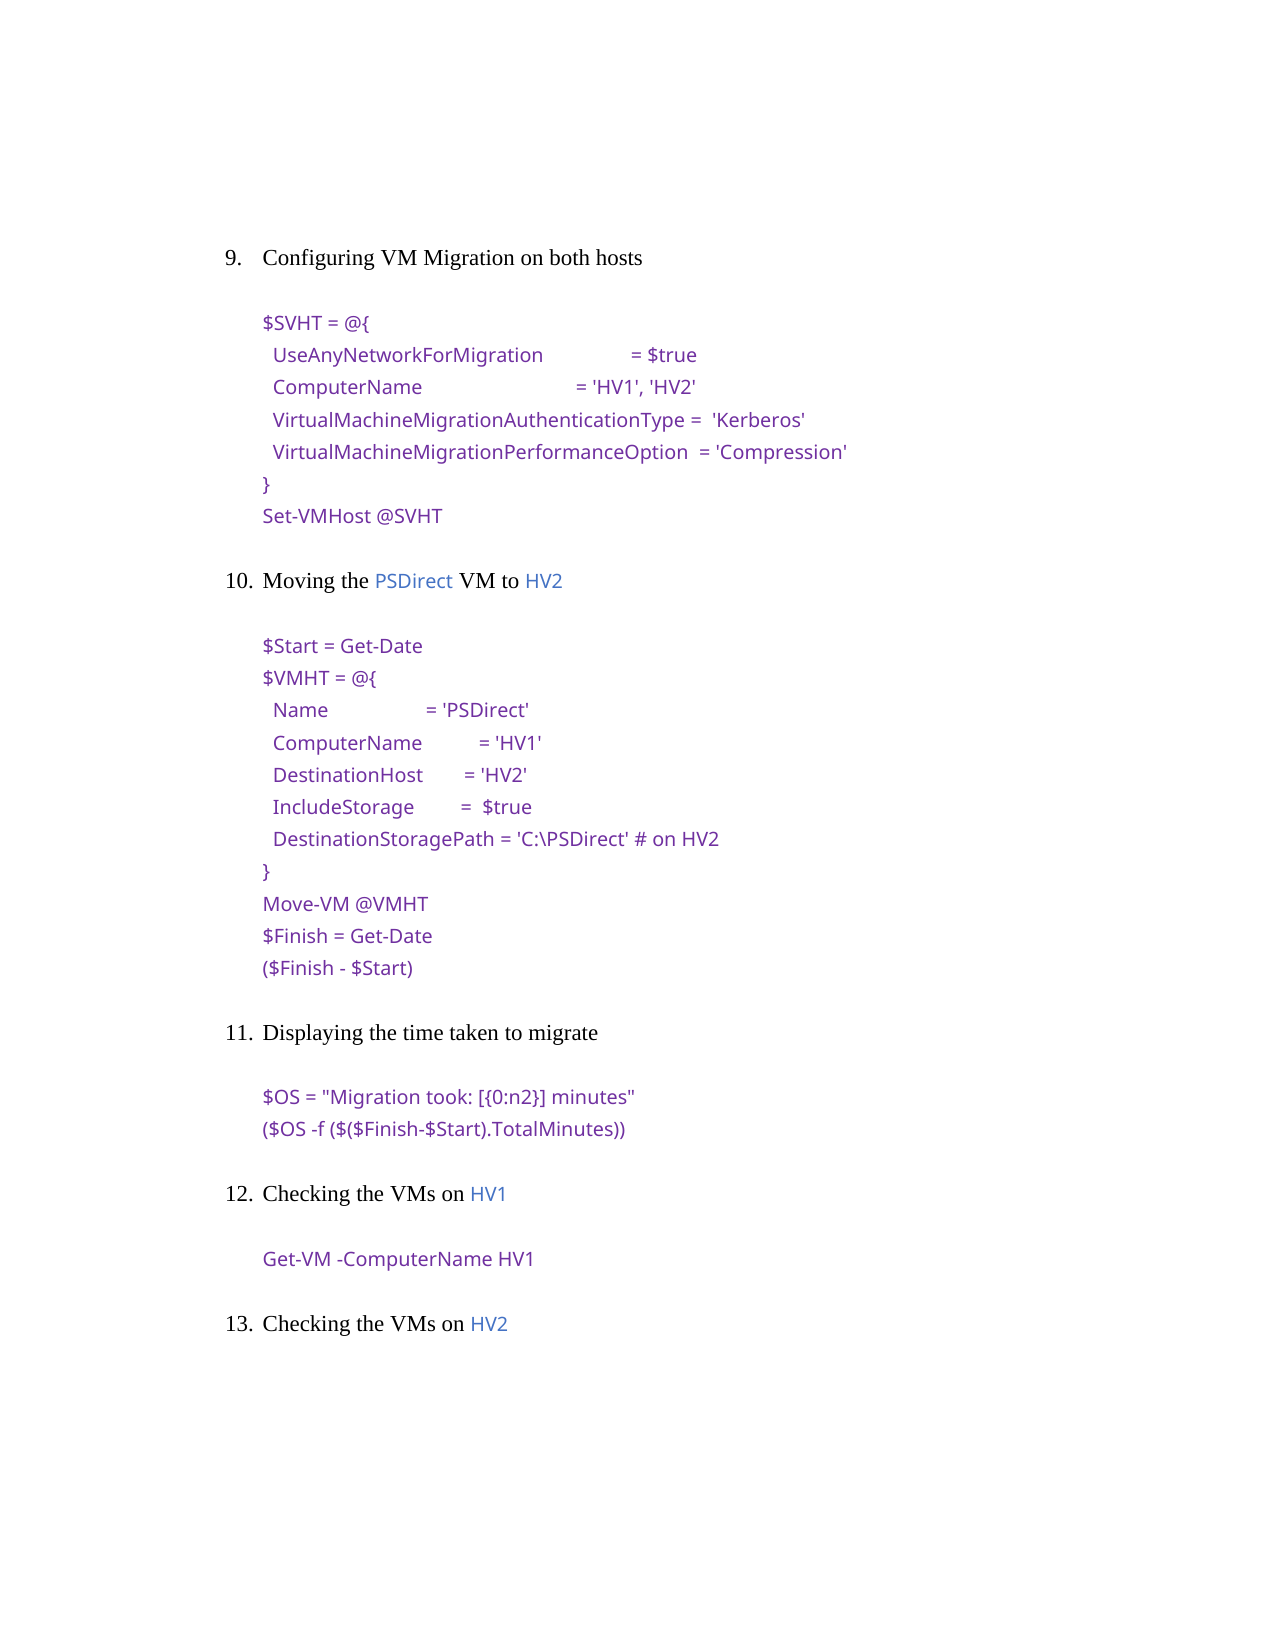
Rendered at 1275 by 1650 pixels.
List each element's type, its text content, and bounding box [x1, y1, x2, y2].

text ($Finish - $Start) [262, 954, 1050, 981]
text $Finish = Get-Date [262, 922, 1050, 949]
text IncludeStorage = $true [262, 793, 1050, 820]
text } [262, 858, 1050, 885]
text Name = 'PSDirect' [262, 697, 1050, 724]
text } [262, 470, 1050, 497]
text $Start = Get-Date [262, 632, 1050, 659]
text Get-VM -ComputerName HV1 [262, 1246, 1050, 1273]
text Set-VMHost @SVHT [262, 502, 1050, 529]
text VirtualMachineMigrationAuthenticationType = 'Kerberos' [262, 406, 1050, 433]
text UseAnyNetworkForMigration = $true [262, 341, 1050, 368]
text DestinationHost = 'HV2' [262, 761, 1050, 788]
text ($OS -f ($($Finish-$Start).TotalMinutes)) [262, 1116, 1050, 1143]
text $SVHT = @{ [262, 309, 1050, 336]
text ComputerName = 'HV1' [262, 729, 1050, 756]
text Checking the VMs on HV1 [225, 1180, 1012, 1207]
text $OS = "Migration took: [{0:n2}] minutes" [262, 1083, 1050, 1110]
text Configuring VM Migration on both hosts [225, 244, 1012, 271]
text Moving the PSDirect VM to HV2 [225, 567, 1012, 594]
text $VMHT = @{ [262, 664, 1050, 692]
text Checking the VMs on HV2 [225, 1310, 1012, 1337]
text ComputerName = 'HV1', 'HV2' [262, 374, 1050, 401]
text Displaying the time taken to migrate [225, 1019, 1012, 1045]
text DestinationStoragePath = 'C:\PSDirect' # on HV2 [262, 826, 1050, 852]
text VirtualMachineMigrationPerformanceOption = 'Compression' [262, 438, 1050, 465]
text Move-VM @VMHT [262, 890, 1050, 917]
